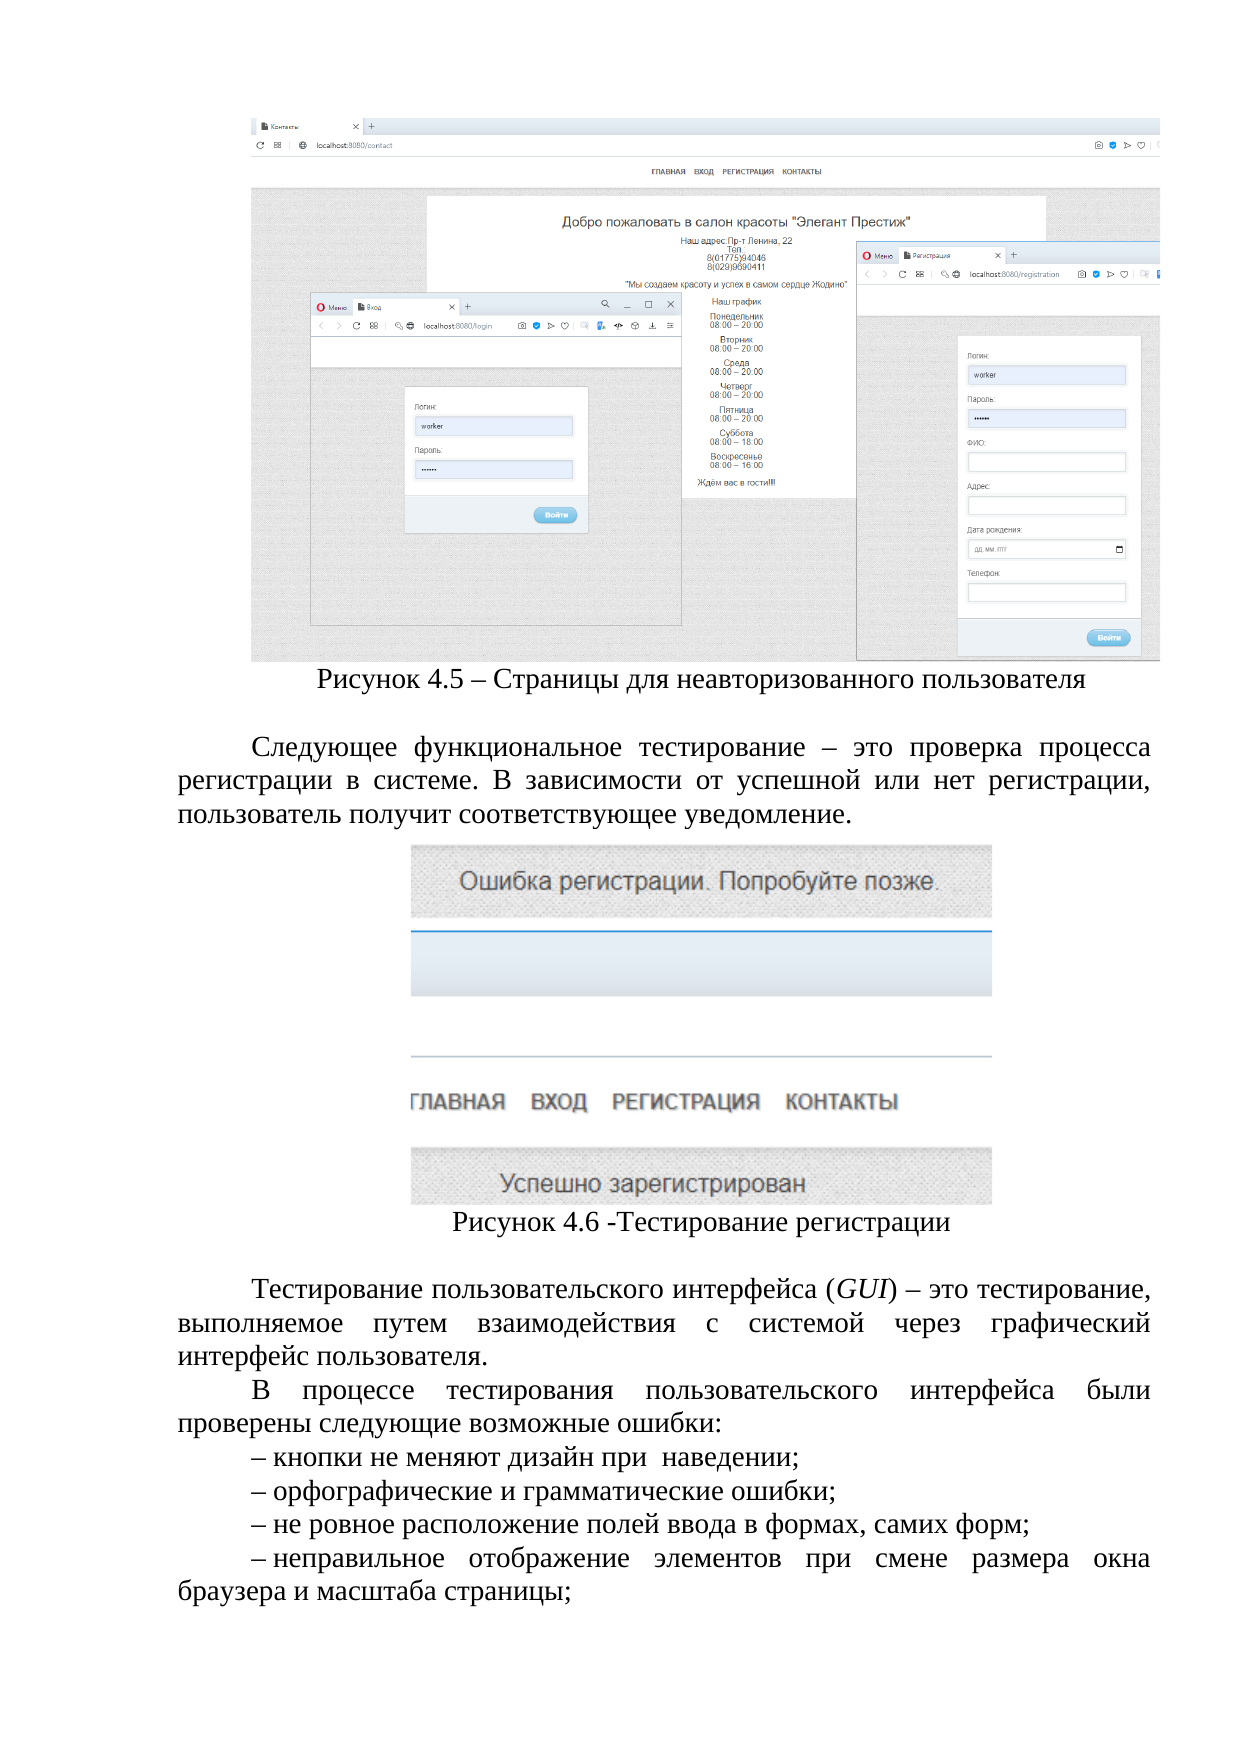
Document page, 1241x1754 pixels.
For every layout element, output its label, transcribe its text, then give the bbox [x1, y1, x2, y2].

picture [251, 118, 1161, 662]
text – кнопки не меняют дизайн при наведении; [177, 1439, 1152, 1473]
text – не ровное расположение полей ввода в формах, самих форм; [177, 1506, 1152, 1540]
text Следующее функциональное тестирование – это проверка процесса регистрации в системе. В зависимости от успешной или нет регистрации, пользователь получит соответствующее уведомление. [177, 729, 1152, 829]
text Тестирование пользовательского интерфейса (GUI) – это тестирование, выполняемое путем взаимодействия с системой через графический интерфейс пользователя. [177, 1271, 1152, 1372]
text – неправильное отображение элементов при смене размера окна браузера и масштаба страницы; [177, 1540, 1152, 1607]
picture [410, 829, 993, 1205]
text – орфографические и грамматические ошибки; [177, 1473, 1152, 1506]
text Рисунок 4.6 -Тестирование регистрации [177, 1204, 1152, 1238]
text В процессе тестирования пользовательского интерфейса были проверены следующие возможные ошибки: [177, 1372, 1152, 1439]
text Рисунок 4.5 – Страницы для неавторизованного пользователя [177, 662, 1152, 695]
